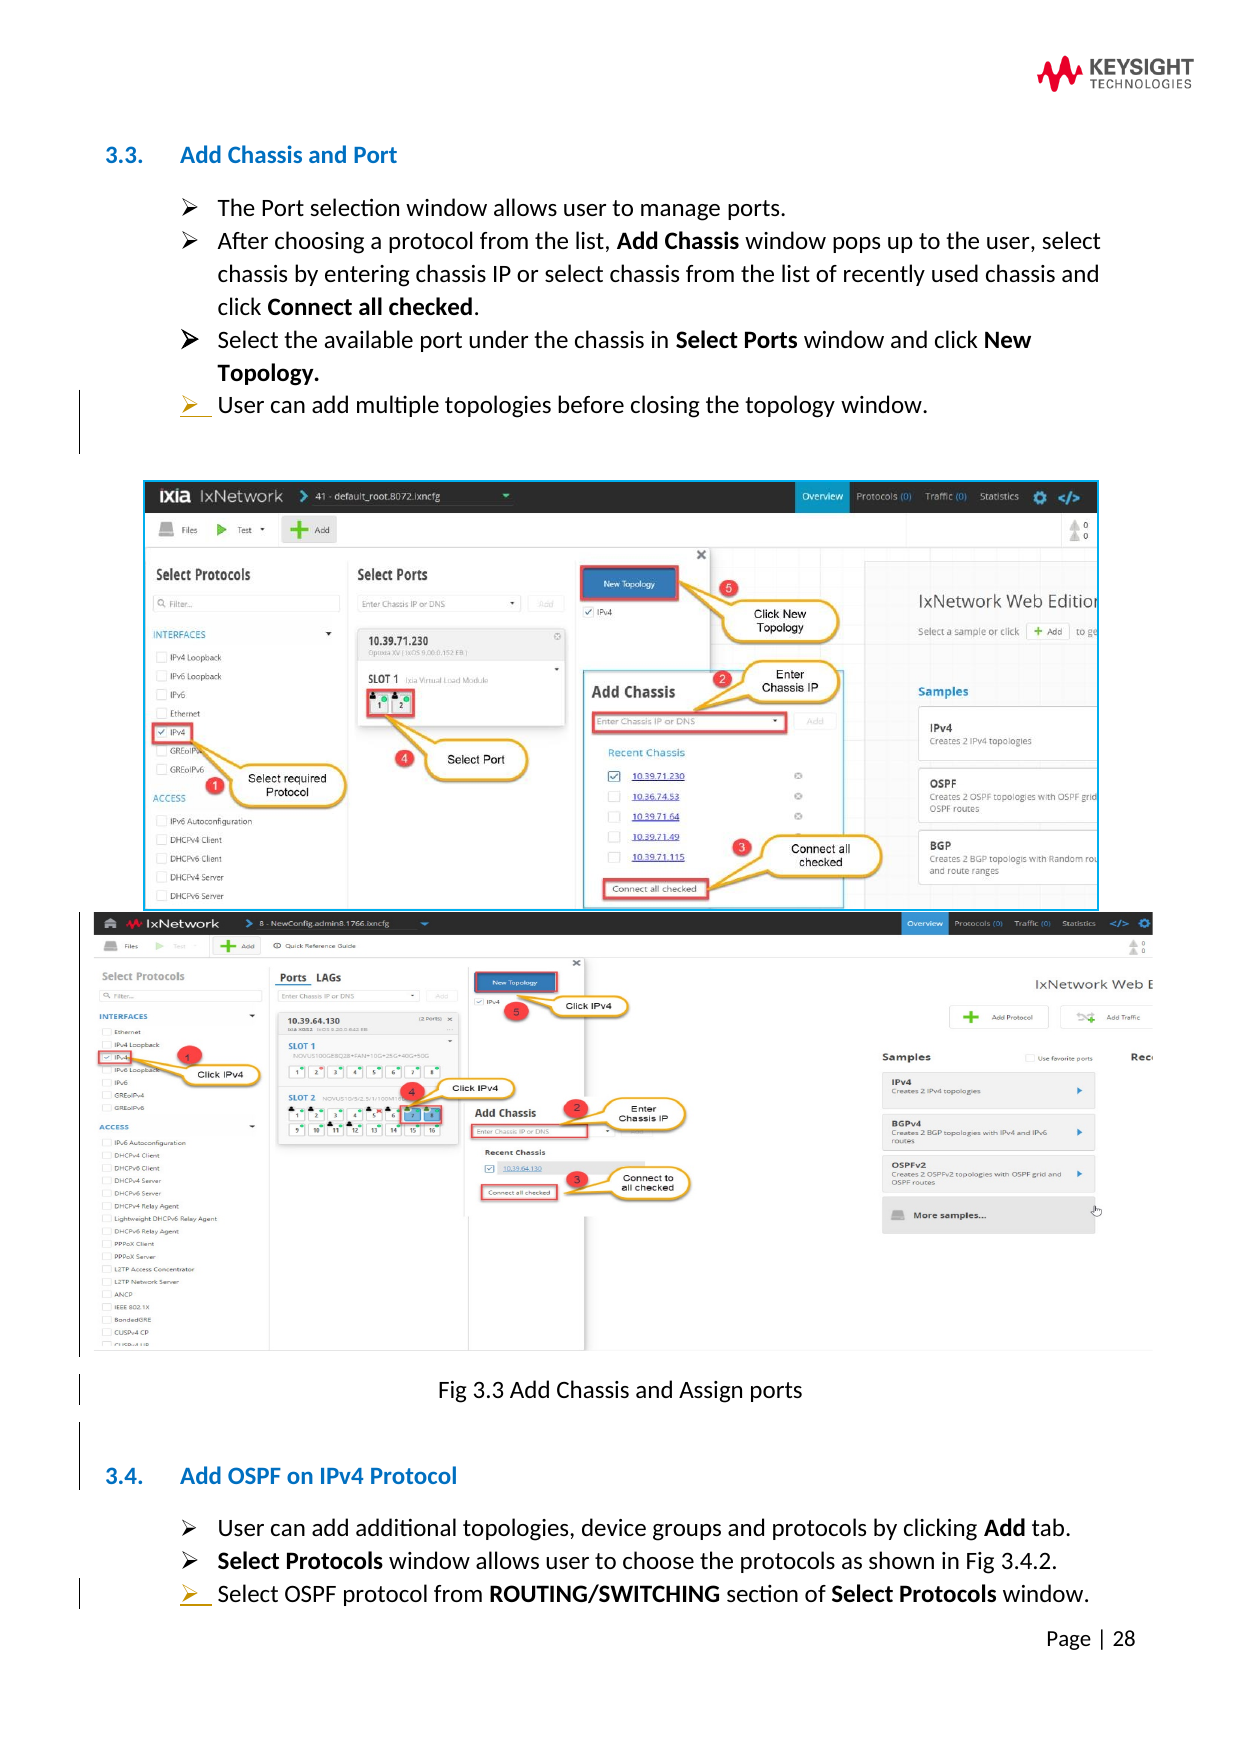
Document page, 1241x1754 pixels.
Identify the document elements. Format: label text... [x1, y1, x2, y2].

list After choosing a protocol from the list, Add Chassis window pops up to the user, select chassis by entering chassis IP or select chassis from the list of recently used chassis and click Connect all checked. [180, 225, 1101, 321]
text Fig 3.3 Add Chassis and Assign ports [399, 1374, 842, 1405]
picture [1035, 46, 1196, 97]
list Select the available port under the chassis in Select Ports window and click New Topology. [180, 324, 1031, 387]
picture [93, 912, 1153, 1351]
list Select Protocols window allows user to choose the protocols as shown in Fig 3.4.2. [180, 1545, 1153, 1576]
subtitle Add Chassis and Port [105, 140, 1153, 170]
subtitle Add OSPF on IPv4 Protocol [105, 1460, 1153, 1490]
list Select OSPF protocol from ROUTING/SWITCHING section of Select Protocols window. [180, 1578, 1153, 1609]
list The Port selection window allows user to manage ports. [180, 192, 1153, 223]
picture [146, 483, 1096, 908]
list User can add multiple topologies before closing the topology window. [180, 389, 1153, 420]
list User can add additional topologies, device groups and protocols by clicking Add tab. [180, 1512, 1153, 1543]
picture [802, 492, 843, 500]
